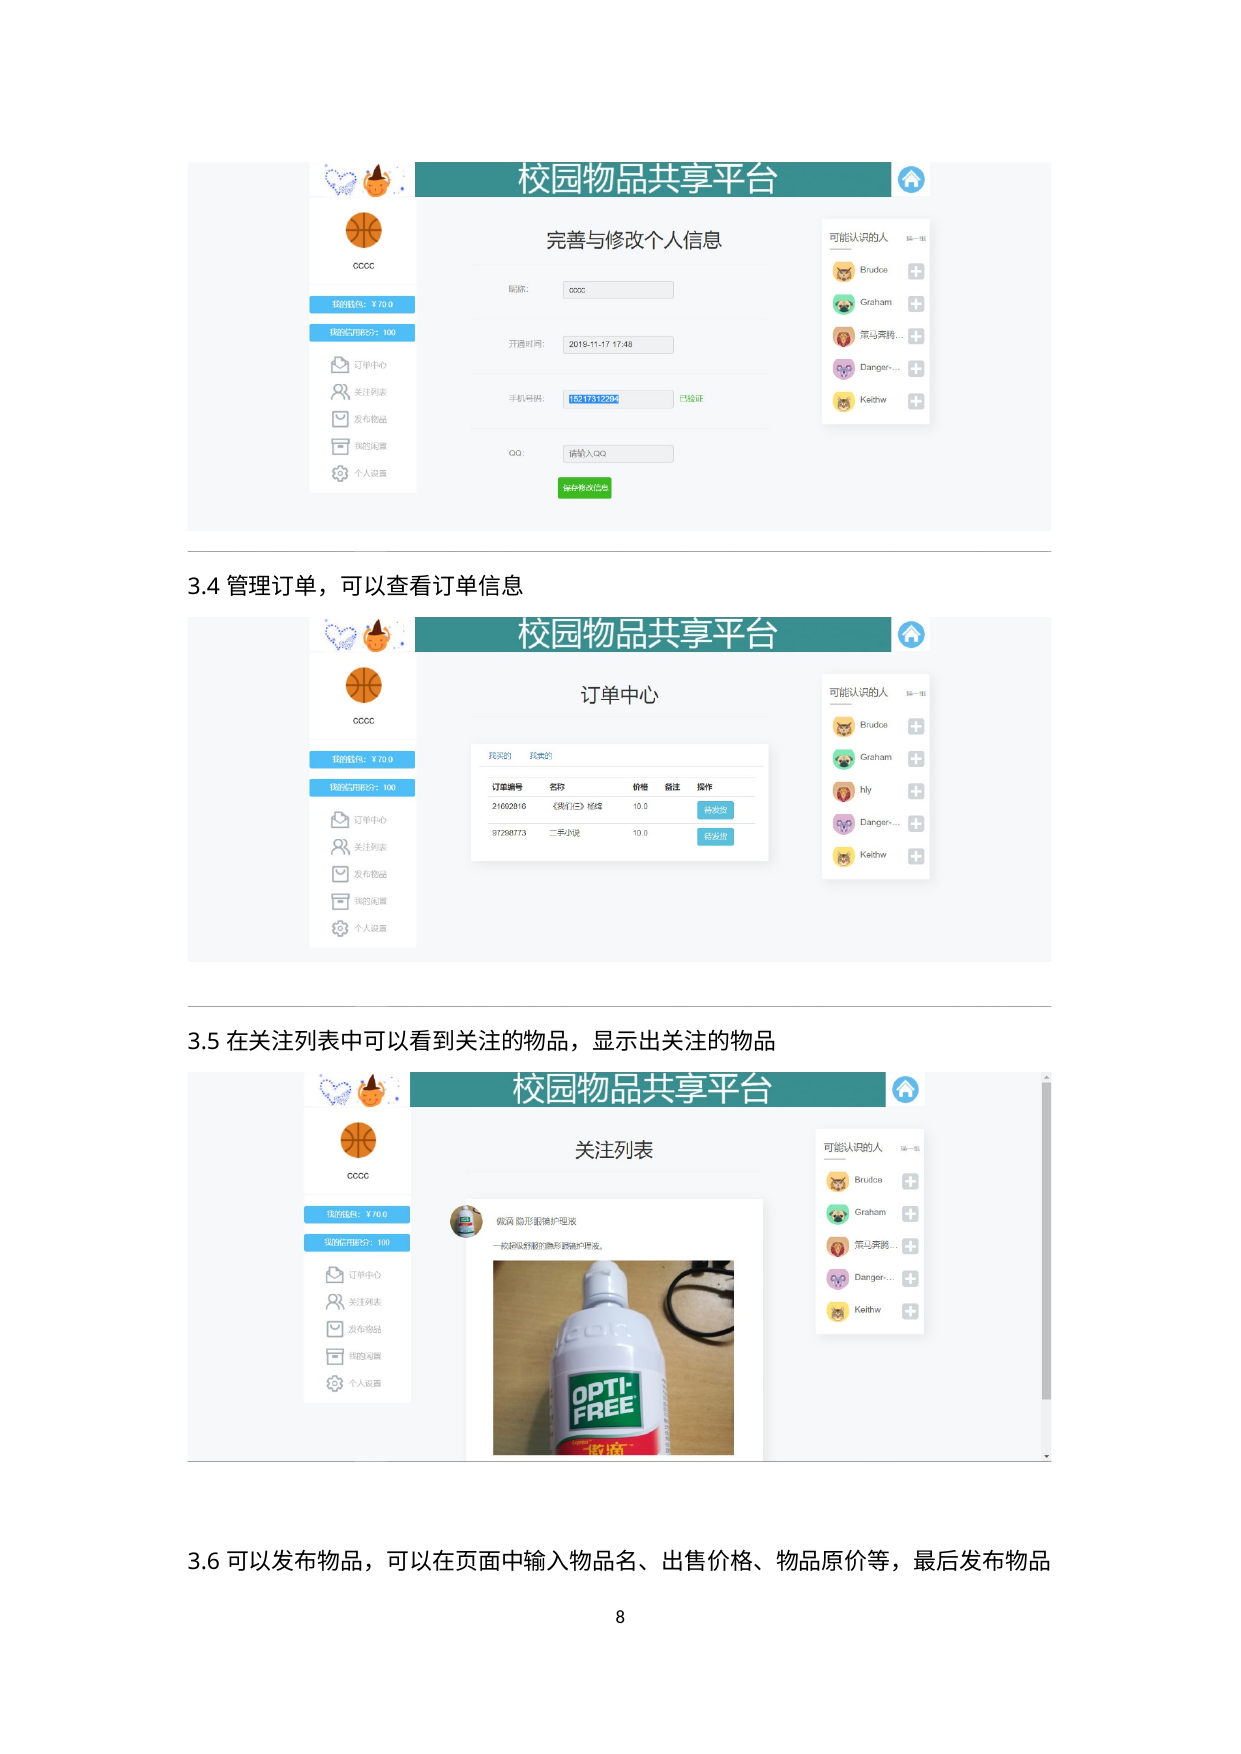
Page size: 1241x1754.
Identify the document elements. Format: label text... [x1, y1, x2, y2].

text 3.5 在关注列表中可以看到关注的物品，显示出关注的物品 [187, 1007, 1053, 1072]
picture [187, 1072, 1052, 1462]
picture [187, 162, 1052, 552]
picture [187, 617, 1052, 1007]
text 3.6 可以发布物品，可以在页面中输入物品名、出售价格、物品原价等，最后发布物品 [187, 1527, 1053, 1592]
text 3.4 管理订单，可以查看订单信息 [187, 552, 1053, 617]
